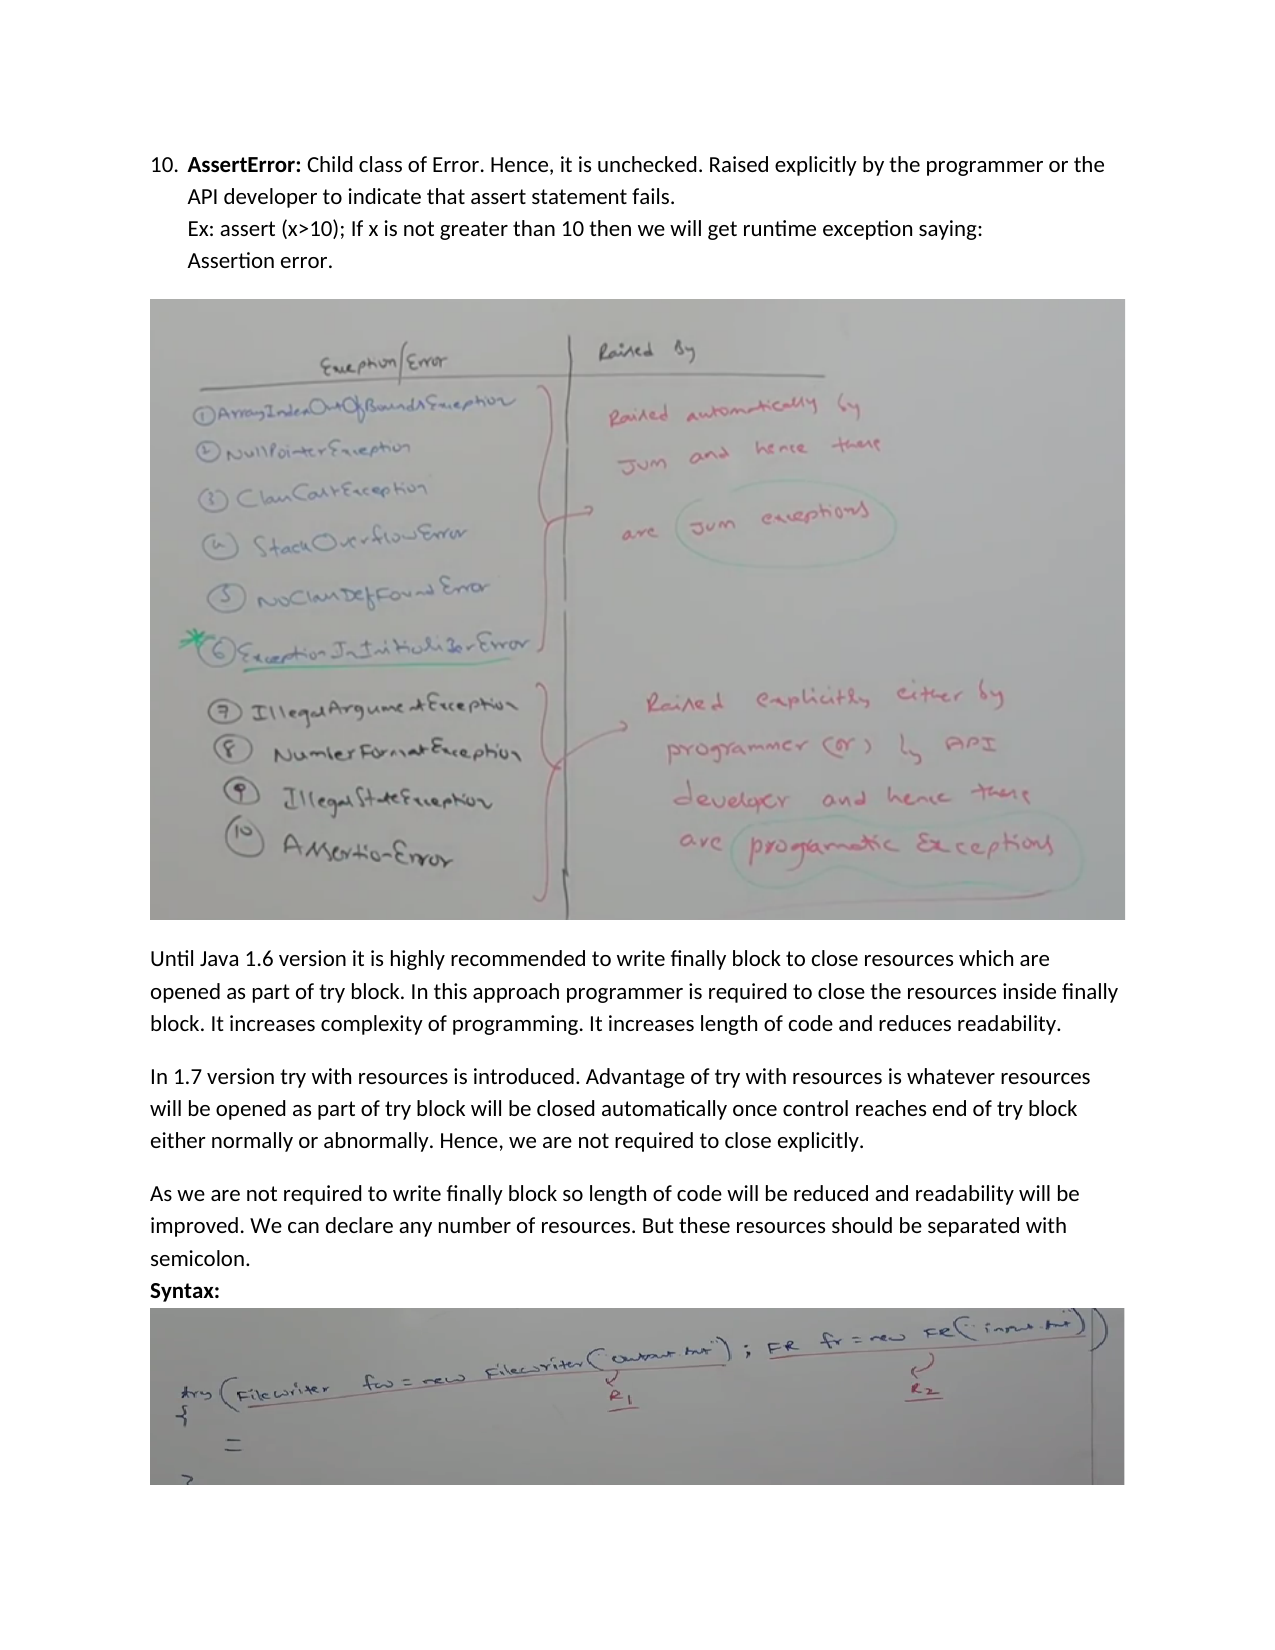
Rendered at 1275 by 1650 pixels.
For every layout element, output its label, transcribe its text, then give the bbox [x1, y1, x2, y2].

picture [150, 1308, 1125, 1485]
list Assertion error. [187, 247, 1125, 274]
picture [150, 299, 1125, 920]
text Until Java 1.6 version it is highly recommended to write finally block to close resources which are opened as part of try block. In this approach programmer is required to close the resources inside finally block. It increases complexity of programming. It increases length of code and reduces readability. [150, 944, 1125, 1037]
list Ex: assert (x>10); If x is not greater than 10 then we will get runtime exception saying: [187, 214, 1125, 242]
text As we are not required to write finally block so length of code will be reduced and readability will be improved. We can declare any number of resources. But these resources should be separated with semicolon. [150, 1179, 1125, 1272]
list AssertError: Child class of Error. Hence, it is unchecked. Raised explicitly by the programmer or the API developer to indicate that assert statement fails. [150, 150, 1125, 210]
text In 1.7 version try with resources is introduced. Advantage of try with resources is whatever resources will be opened as part of try block will be closed automatically once control reaches end of try block either normally or abnormally. Hence, we are not required to close explicitly. [150, 1062, 1125, 1154]
text Syntax: [150, 1276, 1125, 1304]
